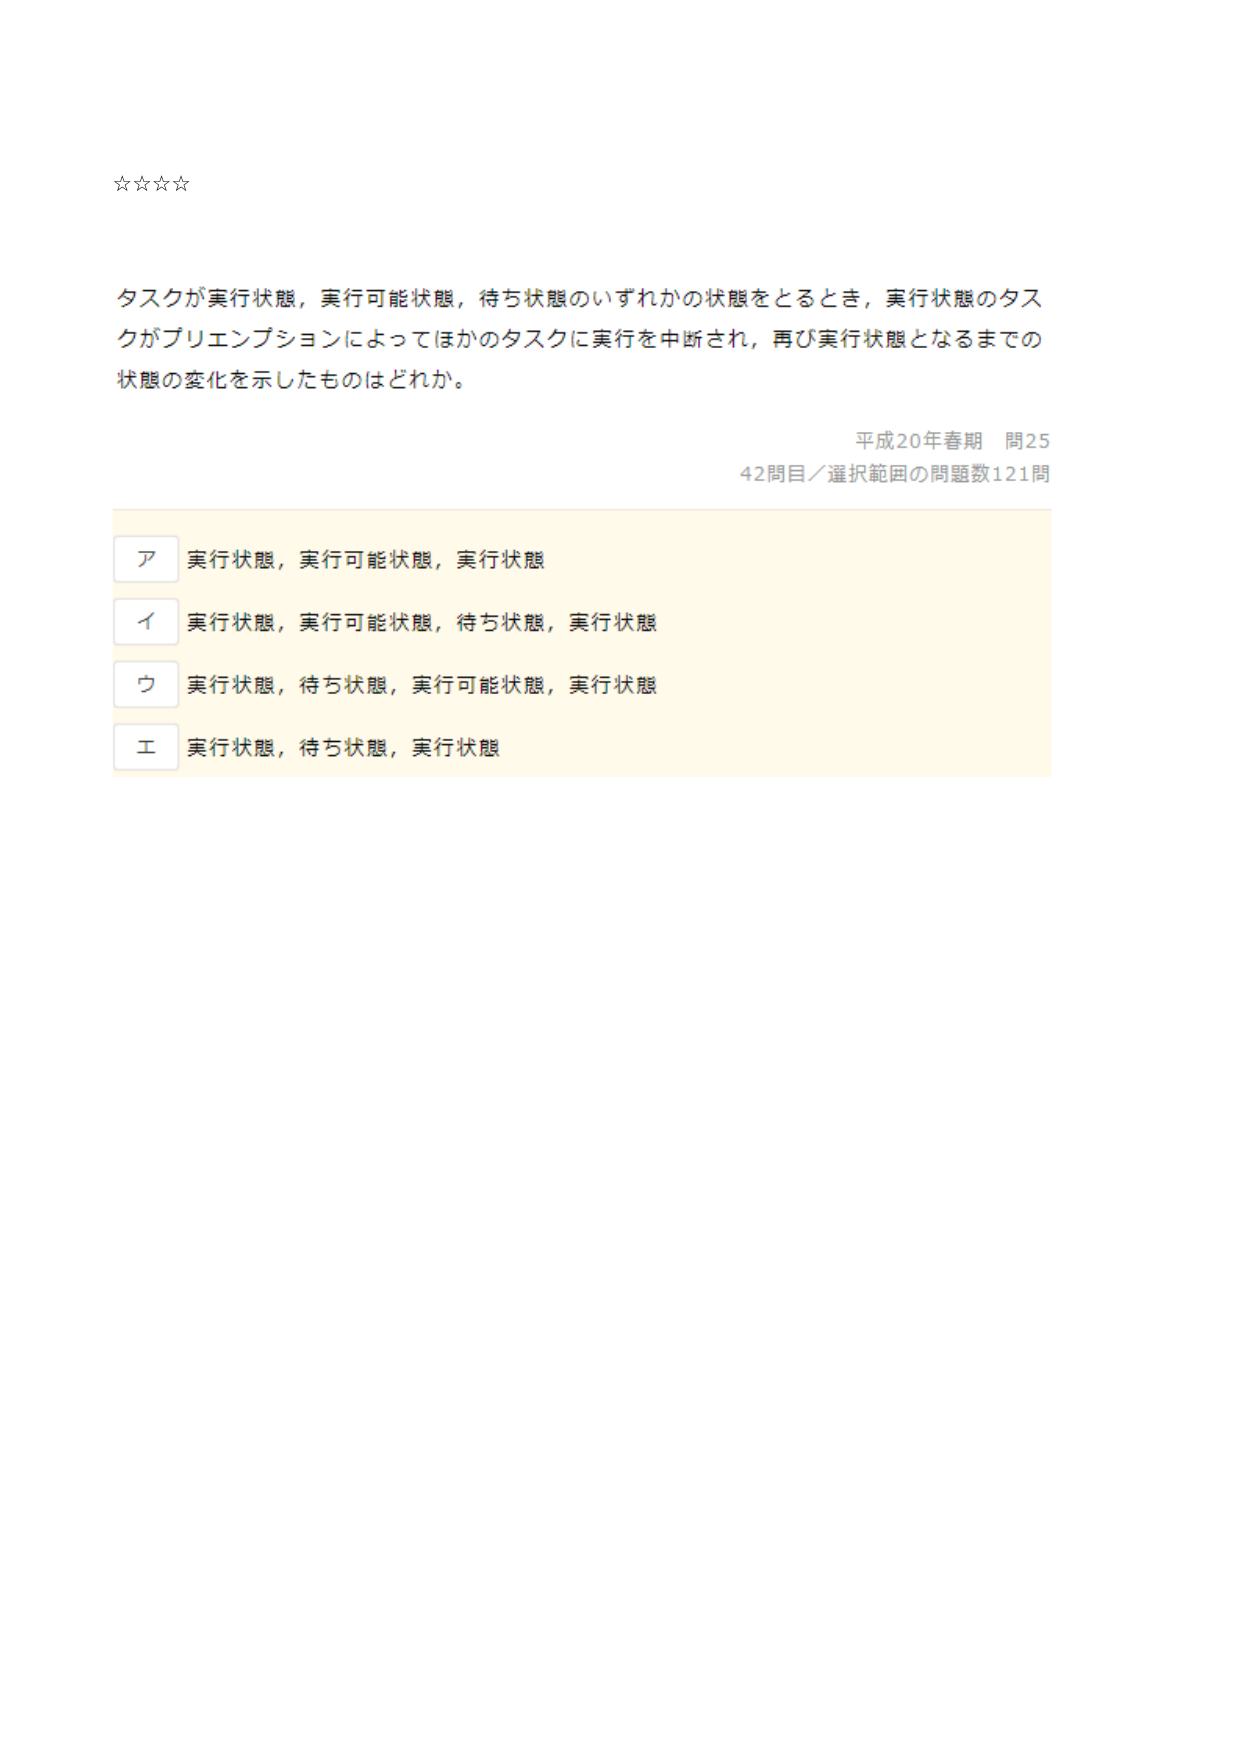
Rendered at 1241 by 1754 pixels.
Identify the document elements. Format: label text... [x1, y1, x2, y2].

text ☆☆☆☆ [112, 164, 1128, 202]
picture [112, 277, 1052, 777]
